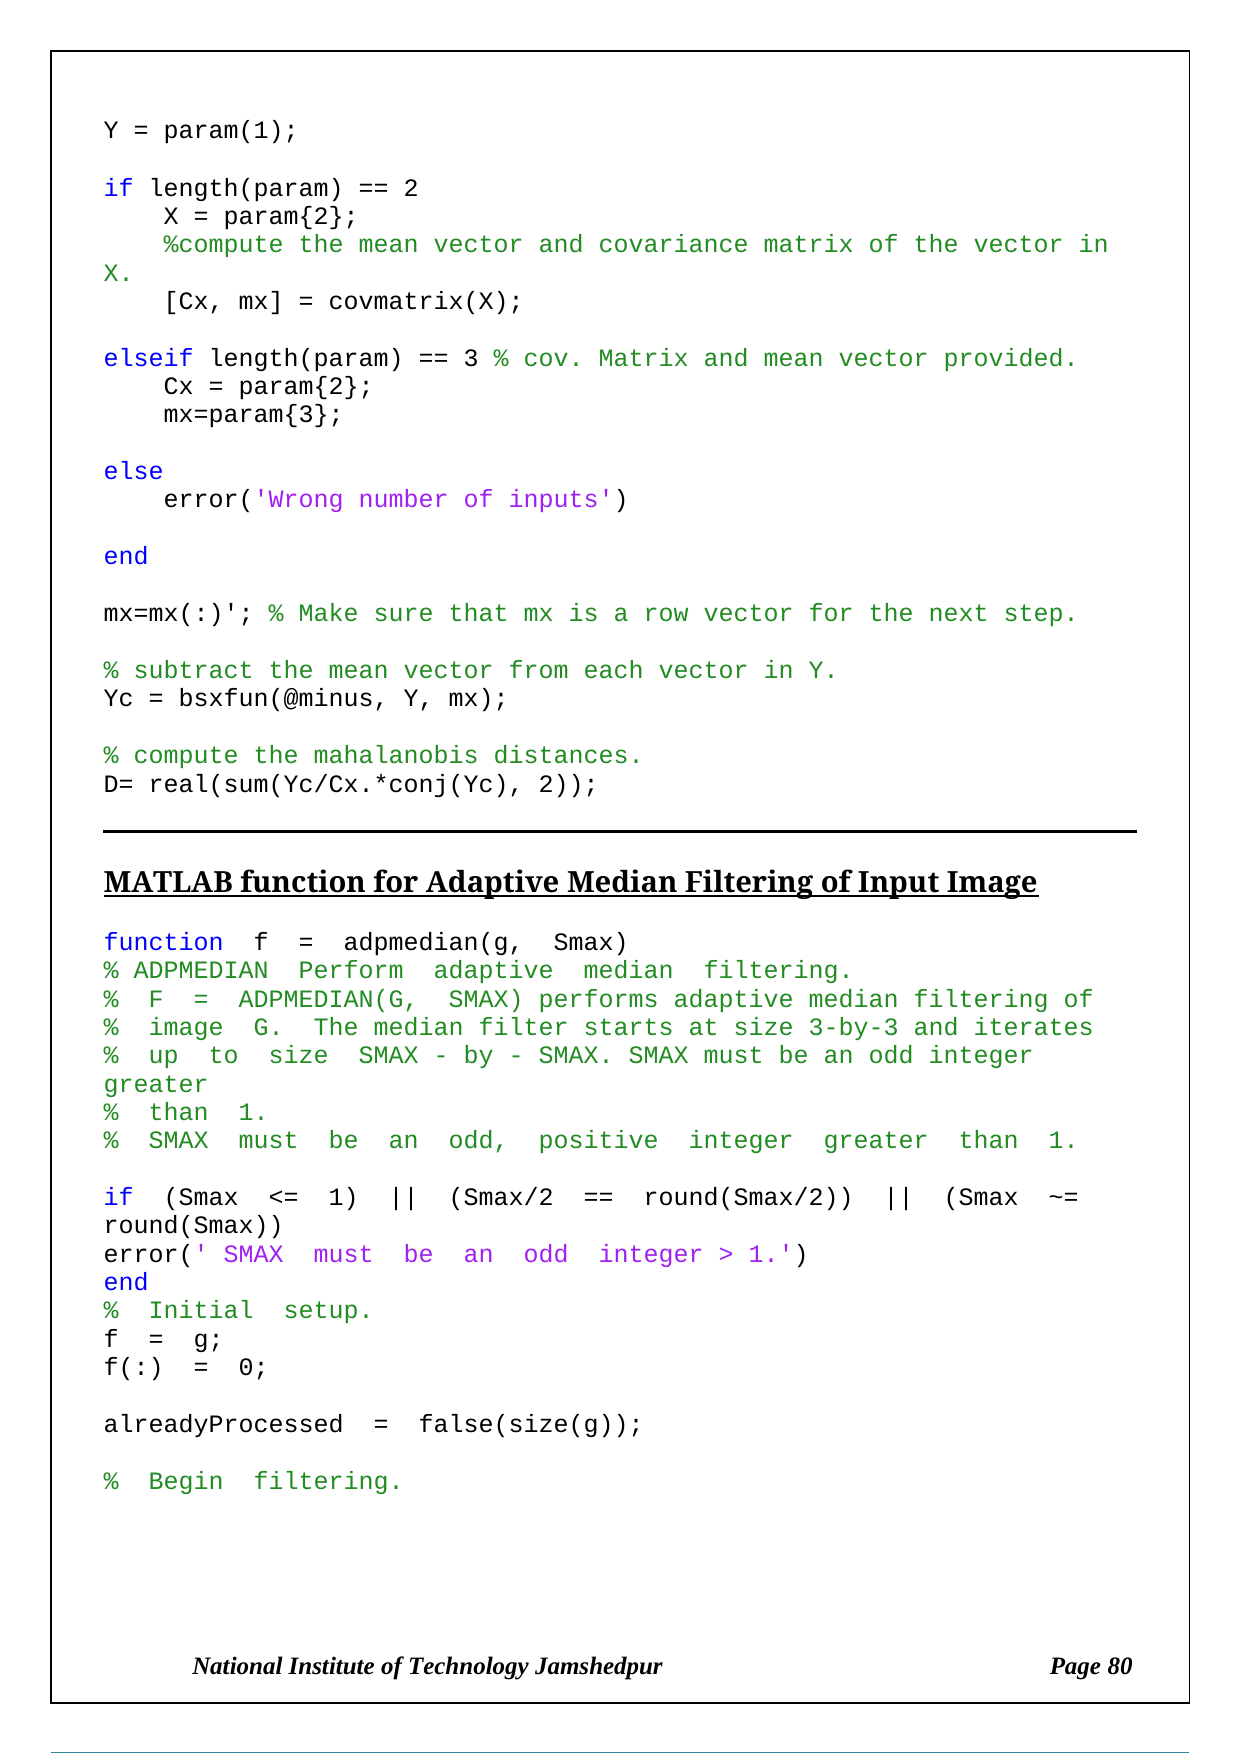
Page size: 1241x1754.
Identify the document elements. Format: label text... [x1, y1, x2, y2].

text error('Wrong number of inputs') [103, 487, 1137, 515]
text end [103, 1270, 1137, 1298]
text function f = adpmedian(g, Smax) [103, 930, 1137, 958]
text % compute the mahalanobis distances. [103, 743, 1137, 771]
text elseif length(param) == 3 % cov. Matrix and mean vector provided. [103, 345, 1137, 373]
text % ADPMEDIAN Perform adaptive median filtering. [103, 958, 1137, 986]
text if length(param) == 2 [103, 175, 1137, 203]
text %compute the mean vector and covariance matrix of the vector in X. [103, 232, 1137, 288]
text Y = param(1); [103, 118, 1137, 146]
text MATLAB function for Adaptive Median Filtering of Input Image [103, 862, 1137, 901]
text % image G. The median filter starts at size 3-by-3 and iterates [103, 1015, 1137, 1043]
text % Initial setup. [103, 1298, 1137, 1326]
text % Begin filtering. [103, 1468, 1137, 1497]
text mx=mx(:)'; % Make sure that mx is a row vector for the next step. [103, 601, 1137, 629]
text Yc = bsxfun(@minus, Y, mx); [103, 686, 1137, 714]
text D= real(sum(Yc/Cx.*conj(Yc), 2)); [103, 771, 1137, 800]
text Cx = param{2}; [103, 373, 1137, 402]
text X = param{2}; [103, 203, 1137, 232]
text % subtract the mean vector from each vector in Y. [103, 658, 1137, 686]
text else [103, 458, 1137, 487]
text if (Smax <= 1) || (Smax/2 == round(Smax/2)) || (Smax ~= round(Smax)) [103, 1185, 1137, 1241]
text % than 1. [103, 1100, 1137, 1128]
text % F = ADPMEDIAN(G, SMAX) performs adaptive median filtering of [103, 986, 1137, 1015]
text end [103, 543, 1137, 572]
text f = g; [103, 1326, 1137, 1355]
text % SMAX must be an odd, positive integer greater than 1. [103, 1128, 1137, 1156]
text % up to size SMAX - by - SMAX. SMAX must be an odd integer greater [103, 1043, 1137, 1100]
text error(' SMAX must be an odd integer > 1.') [103, 1241, 1137, 1270]
text f(:) = 0; [103, 1355, 1137, 1383]
text alreadyProcessed = false(size(g)); [103, 1412, 1137, 1440]
text [Cx, mx] = covmatrix(X); [103, 288, 1137, 317]
text mx=param{3}; [103, 402, 1137, 430]
